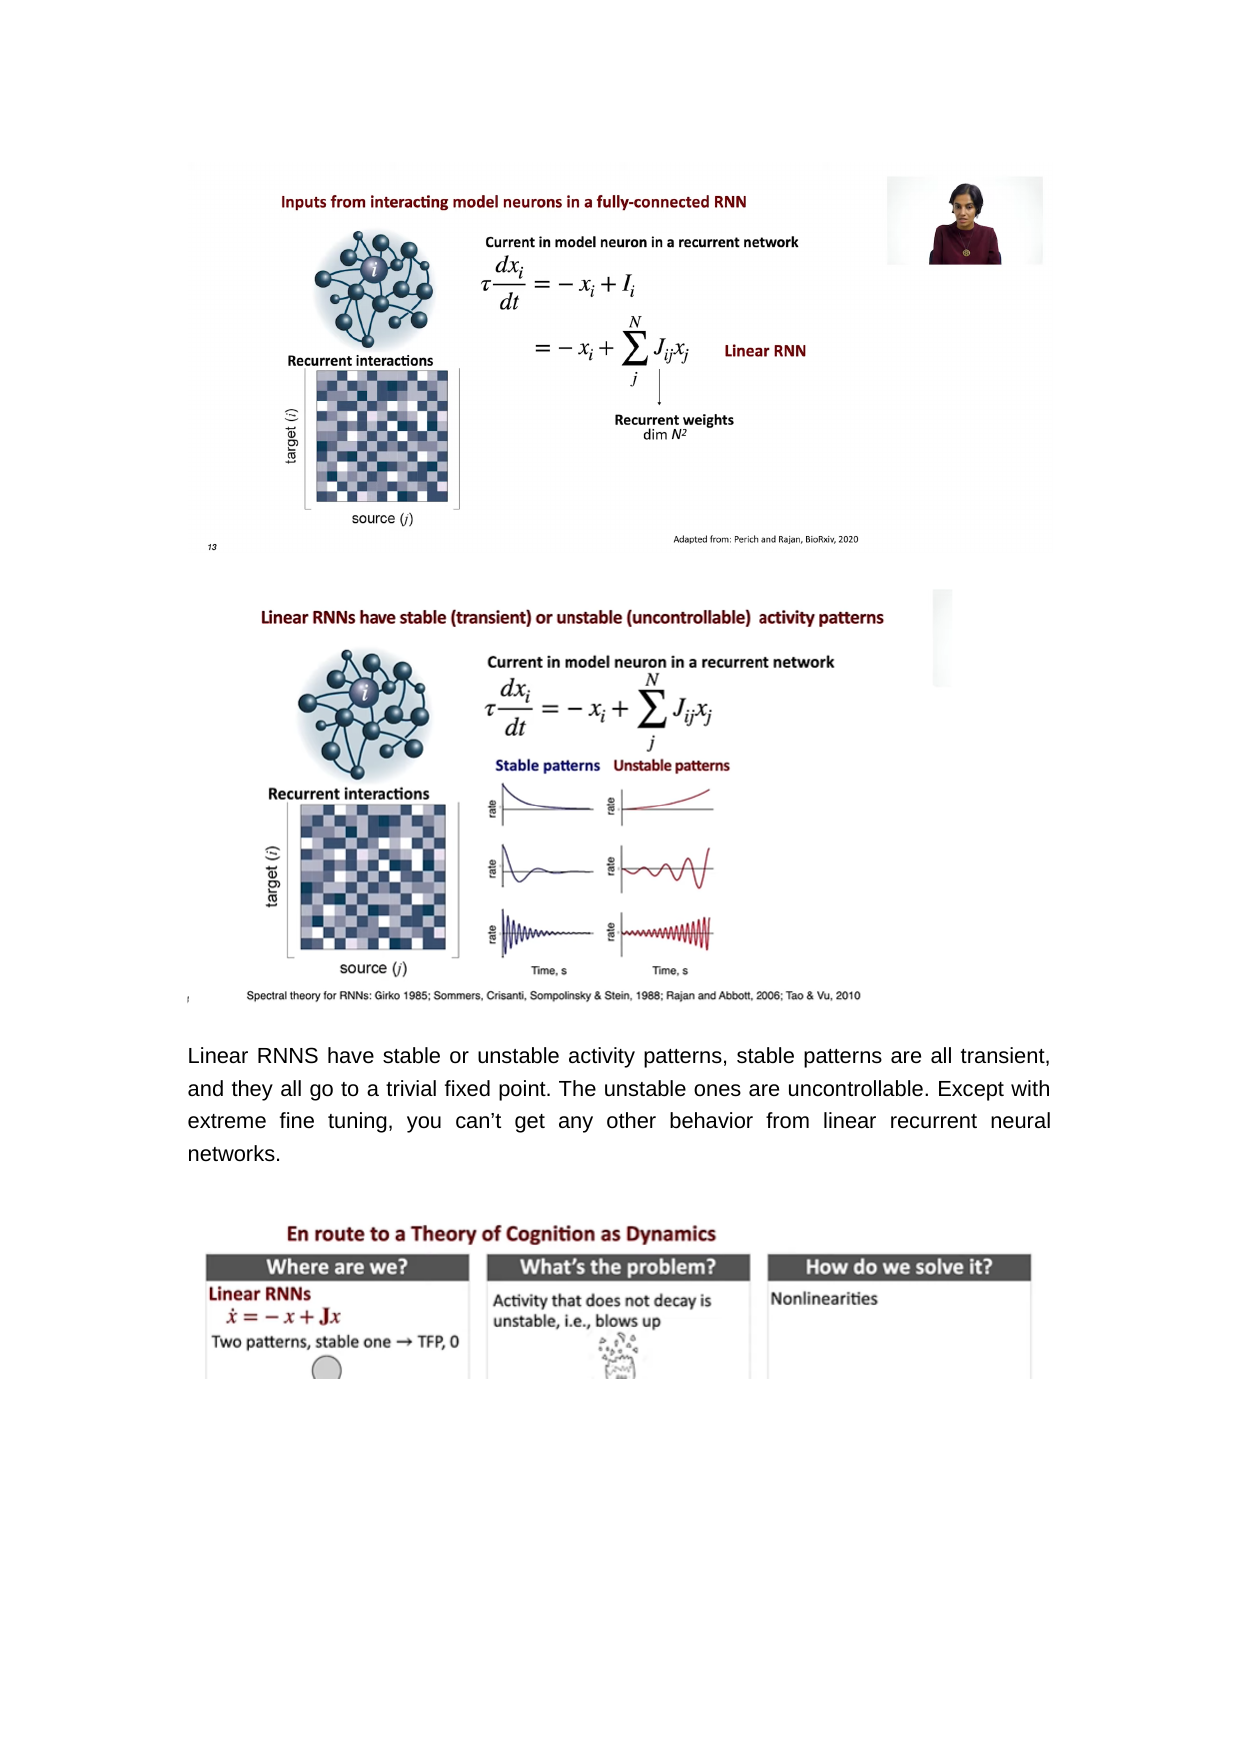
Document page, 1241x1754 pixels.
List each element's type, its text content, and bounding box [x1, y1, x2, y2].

picture [187, 162, 1053, 553]
picture [187, 584, 953, 1027]
picture [187, 1202, 1053, 1379]
text Linear RNNS have stable or unstable activity patterns, stable patterns are all transient, and they all go to a trivial fixed point. The unstable ones are uncontrollable. Except with extreme fine tuning, you can’t get any other behavior from linear recurrent neural networks. [187, 1039, 1053, 1169]
